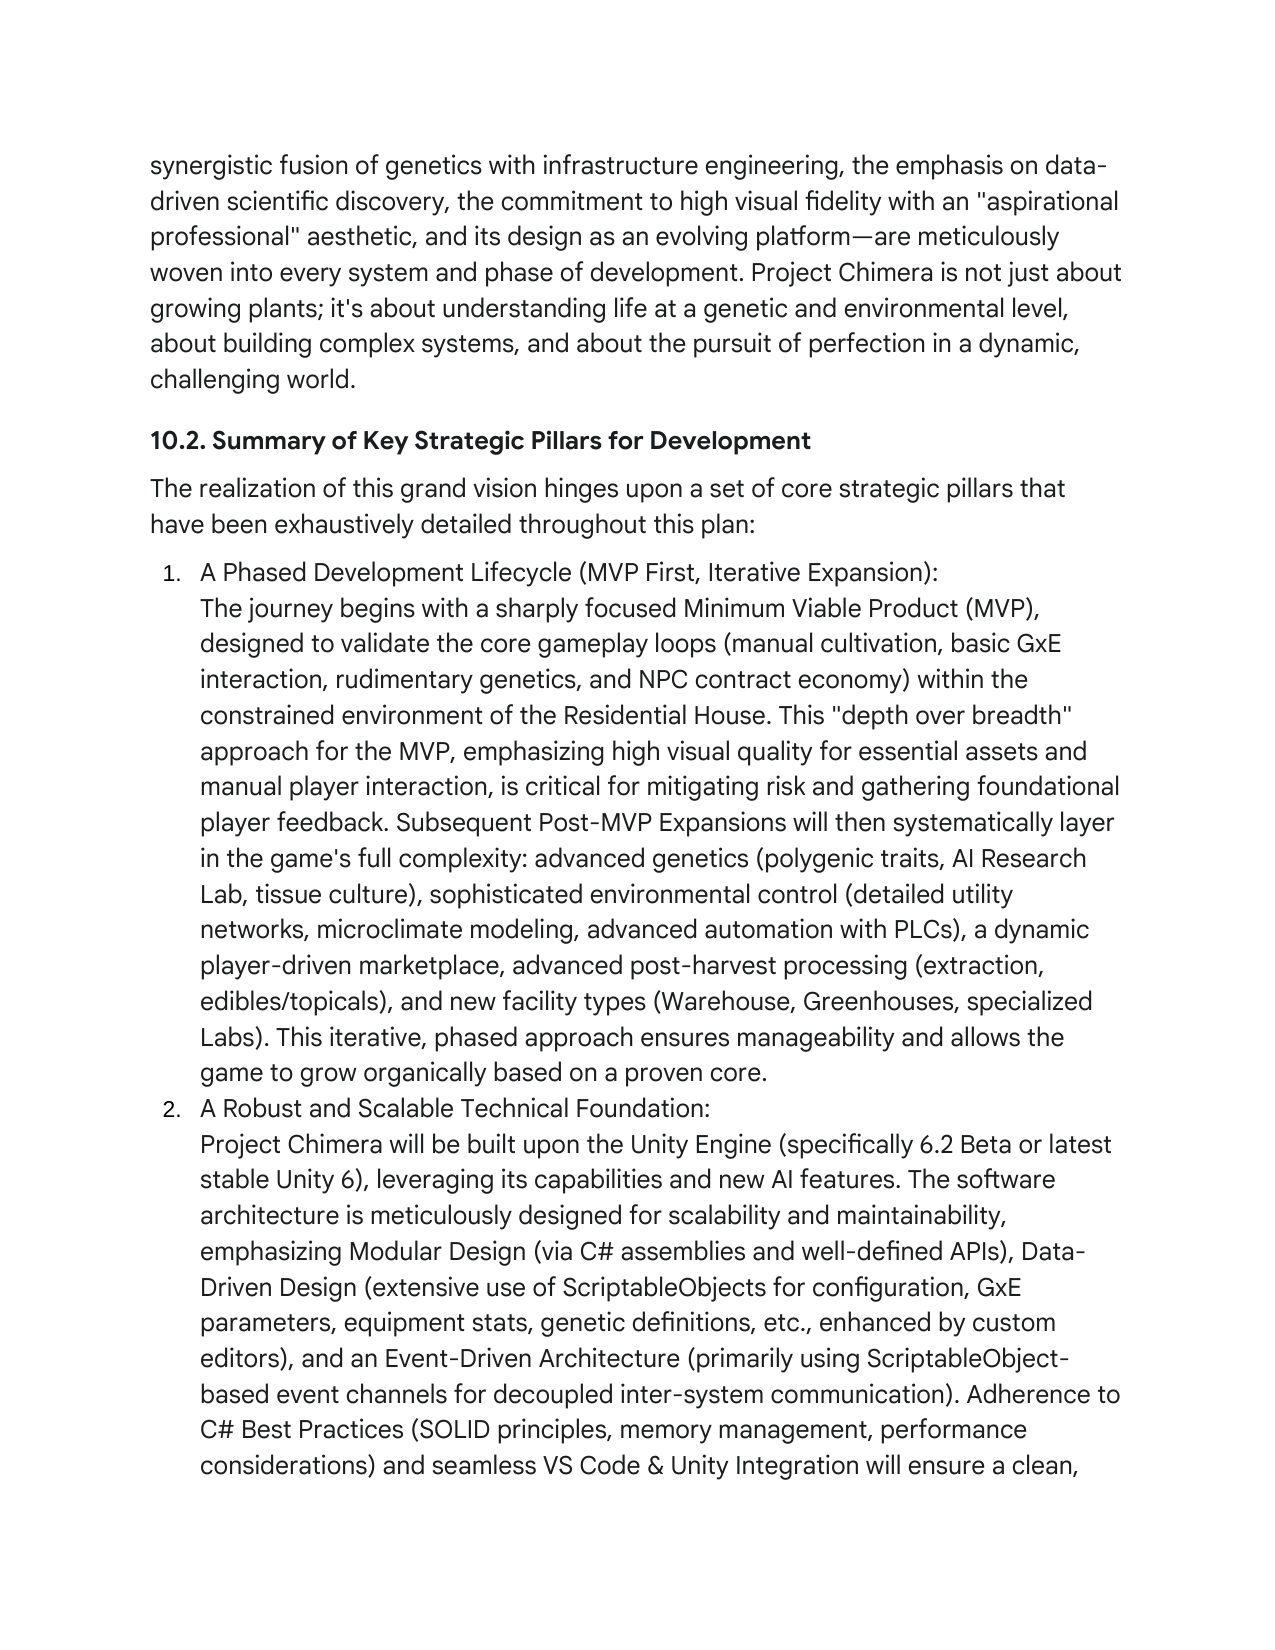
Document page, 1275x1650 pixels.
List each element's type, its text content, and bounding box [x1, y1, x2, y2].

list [162, 1093, 1125, 1482]
subtitle 10.2. Summary of Key Strategic Pillars for Development [150, 425, 1125, 456]
list A Phased Development Lifecycle (MVP First, Iterative Expansion): The journey begins with a sharply focused Minimum Viable Product (MVP), designed to validate the core gameplay loops (manual cultivation, basic GxE interaction, rudimentary genetics, and NPC contract economy) within the constrained environment of the Residential House. This "depth over breadth" approach for the MVP, emphasizing high visual quality for essential assets and manual player interaction, is critical for mitigating risk and gathering foundational player feedback. Subsequent Post-MVP Expansions will then systematically layer in the game's full complexity: advanced genetics (polygenic traits, AI Research Lab, tissue culture), sophisticated environmental control (detailed utility networks, microclimate modeling, advanced automation with PLCs), a dynamic player-driven marketplace, advanced post-harvest processing (extraction, edibles/topicals), and new facility types (Warehouse, Greenhouses, specialized Labs). This iterative, phased approach ensures manageability and allows the game to grow organically based on a proven core. [162, 557, 1125, 1089]
text The realization of this grand vision hinges upon a set of core strategic pillars that have been exhaustively detailed throughout this plan: [150, 473, 1125, 540]
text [150, 150, 1125, 396]
